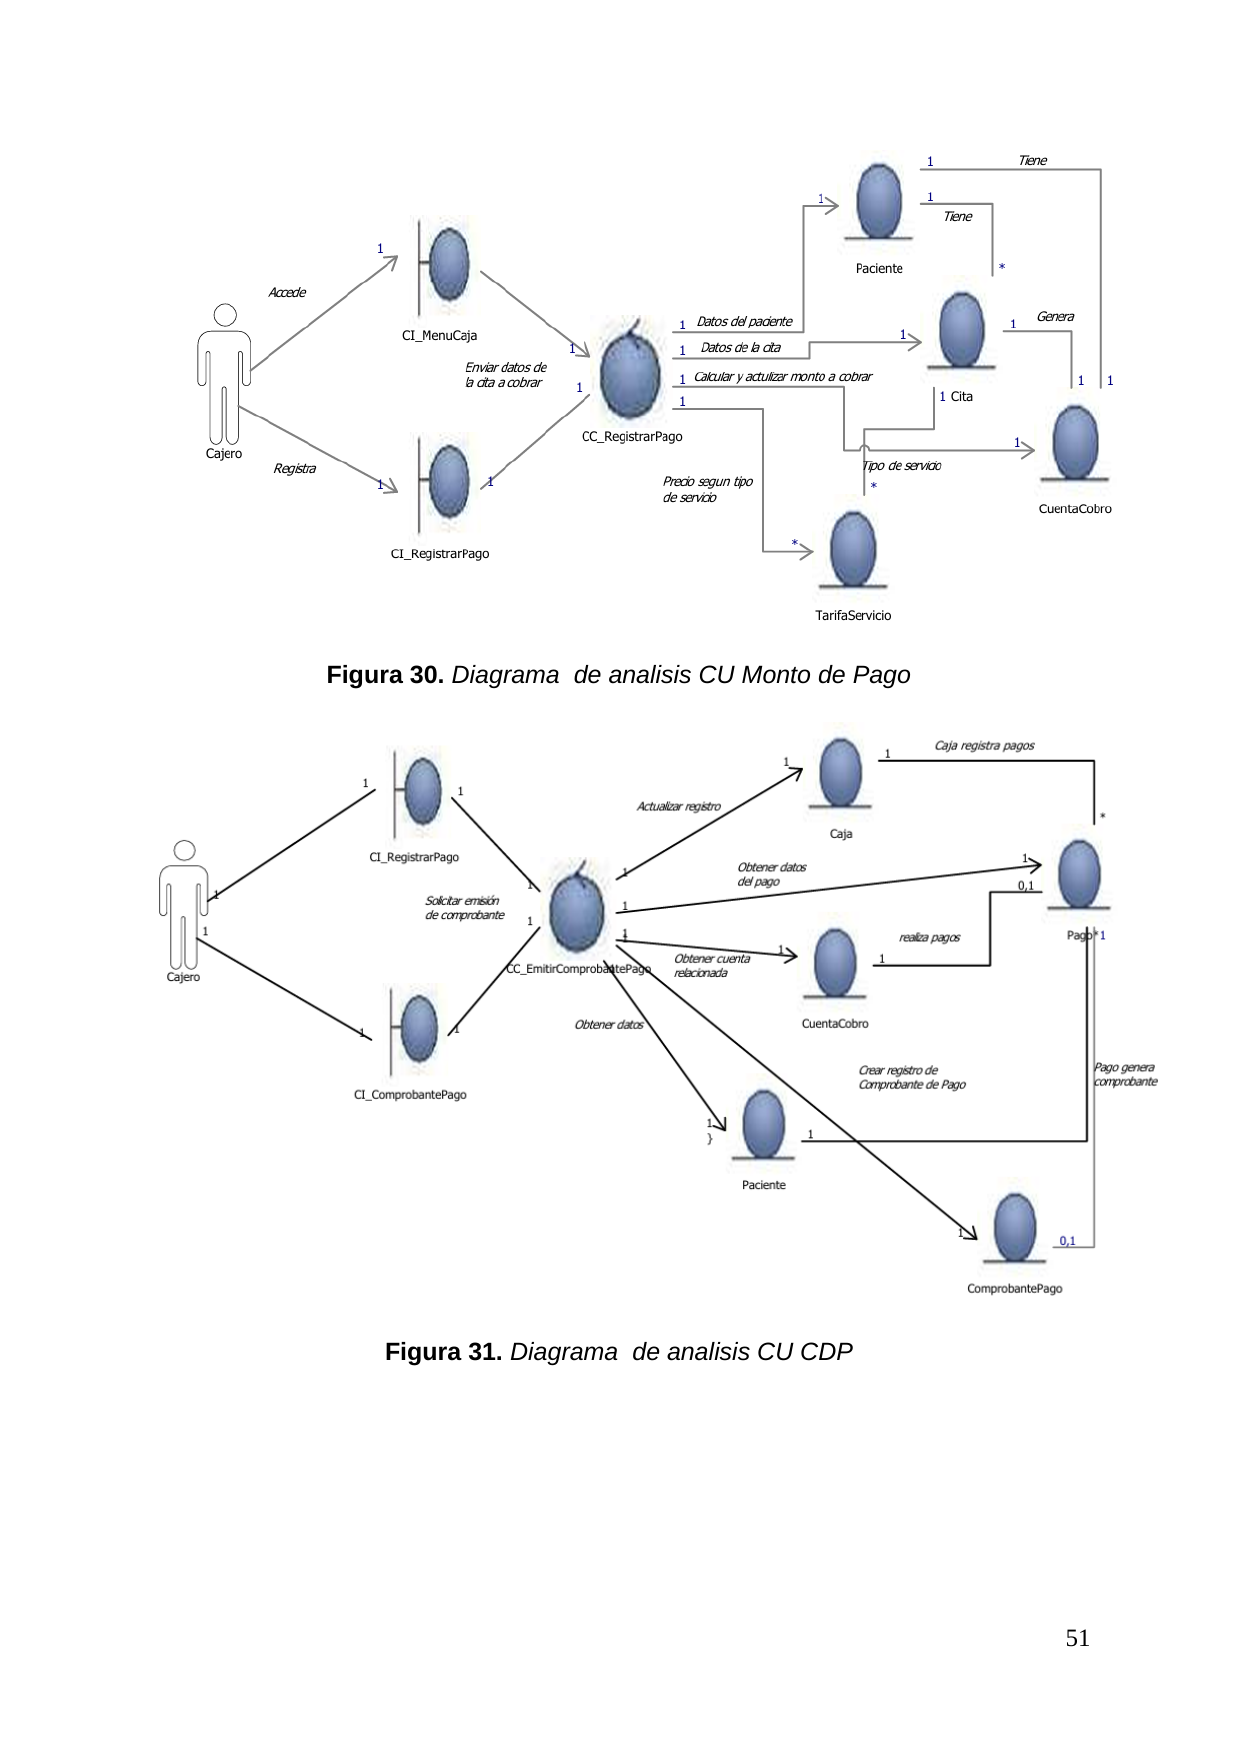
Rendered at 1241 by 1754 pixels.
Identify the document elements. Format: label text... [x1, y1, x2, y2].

picture [150, 150, 1138, 640]
picture [150, 710, 1180, 1316]
text Figura 30. Diagrama de analisis CU Monto de Pago [150, 660, 1090, 689]
text Figura 31. Diagrama de analisis CU CDP [150, 1337, 1090, 1366]
